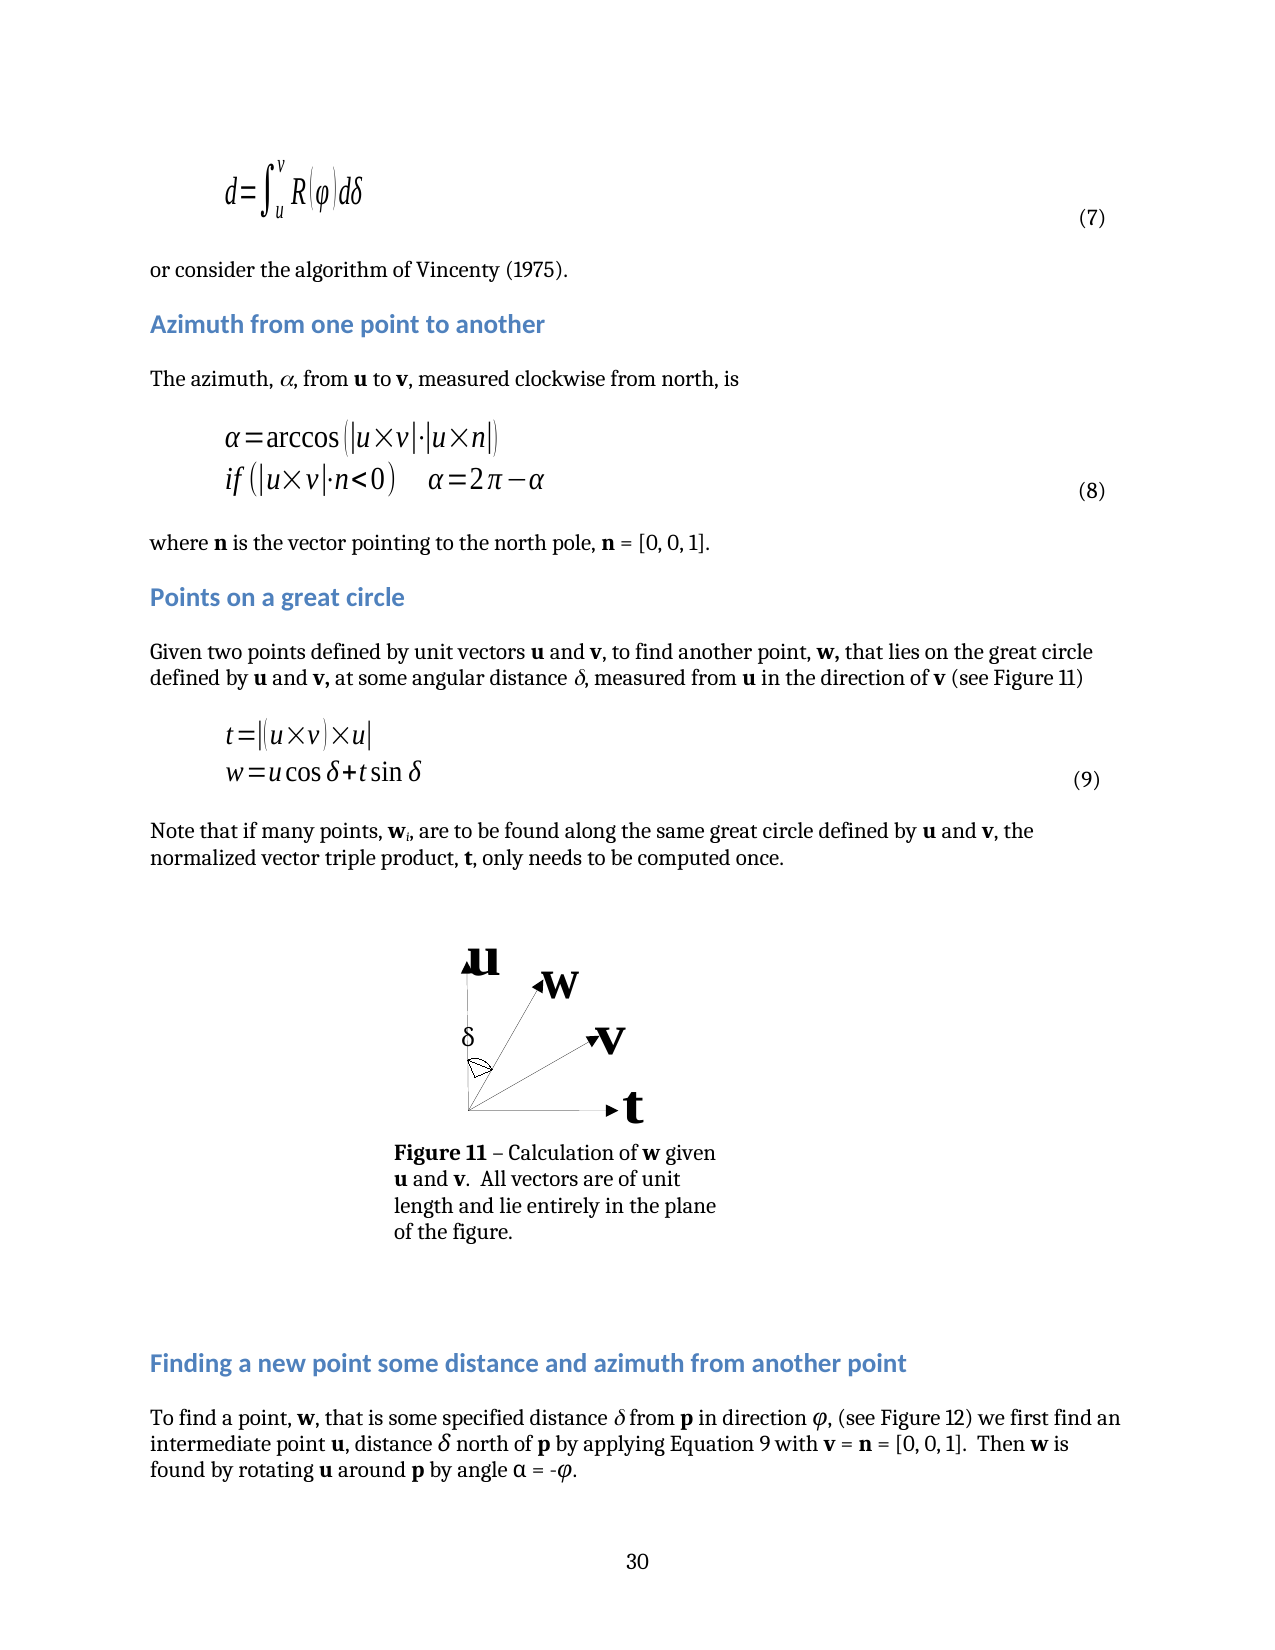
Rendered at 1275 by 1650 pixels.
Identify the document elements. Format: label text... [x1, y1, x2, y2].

subtitle Azimuth from one point to another [150, 308, 1125, 341]
text To find a point, w, that is some specified distance from p in direction φ, (see Figure 12) we first find an intermediate point u, distance δ north of p by applying Equation 9 with v = n = [0, 0, 1]. Then w is found by rotating u around p by angle α = -φ. [150, 1404, 1125, 1483]
text where n is the vector pointing to the north pole, n = [0, 0, 1]. [150, 529, 1125, 556]
text or consider the algorithm of Vincenty (1975). [150, 256, 1125, 283]
text (9) [150, 716, 1125, 793]
text Given two points defined by unit vectors u and v, to find another point, w, that lies on the great circle defined by u and v, at some angular distance , measured from u in the direction of v (see Figure 11) [150, 639, 1125, 691]
text (7) [150, 150, 1125, 231]
subtitle Finding a new point some distance and azimuth from another point [150, 1346, 1125, 1379]
text Note that if many points, wi, are to be found along the same great circle defined by u and v, the normalized vector triple product, t, only needs to be computed once. [150, 818, 1125, 871]
text (8) [150, 417, 1125, 504]
subtitle Points on a great circle [150, 581, 1125, 614]
text The azimuth, , from u to v, measured clockwise from north, is [150, 366, 1125, 392]
